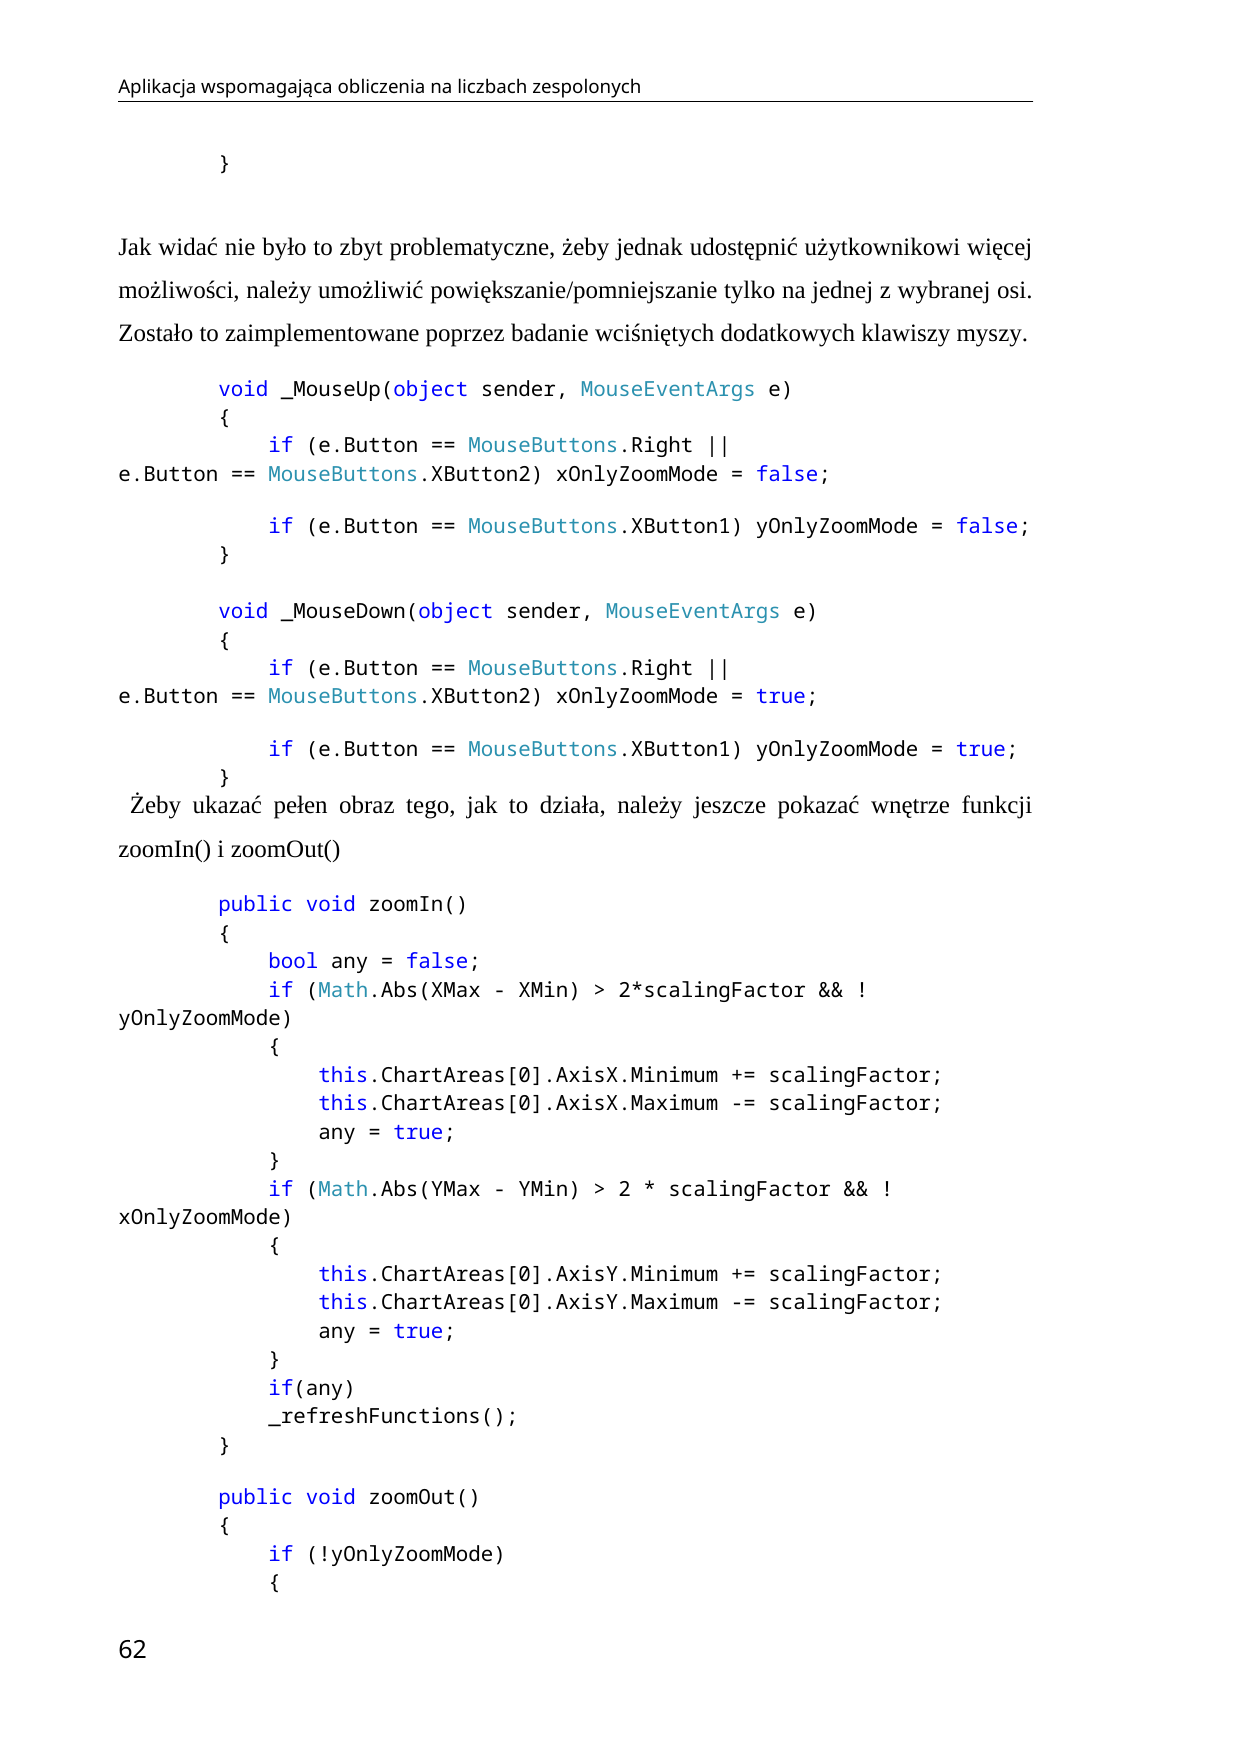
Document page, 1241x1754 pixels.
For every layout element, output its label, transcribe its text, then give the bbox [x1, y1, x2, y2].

text if(any) [118, 1373, 1033, 1401]
text any = true; [118, 1117, 1033, 1145]
text } [118, 1145, 1033, 1174]
text public void zoomIn() [118, 889, 1033, 918]
text this.ChartAreas[0].AxisX.Maximum -= scalingFactor; [118, 1088, 1033, 1117]
text e.Button == MouseButtons.XButton2) xOnlyZoomMode = true; [118, 682, 1033, 710]
text void _MouseDown(object sender, MouseEventArgs e) [118, 596, 1033, 625]
text e.Button == MouseButtons.XButton2) xOnlyZoomMode = false; [118, 459, 1033, 487]
text any = true; [118, 1316, 1033, 1344]
text { [118, 918, 1033, 946]
text public void zoomOut() [118, 1482, 1033, 1510]
text } [118, 1430, 1033, 1458]
text { [118, 625, 1033, 653]
text if (Math.Abs(YMax - YMin) > 2 * scalingFactor && !xOnlyZoomMode) [118, 1174, 1033, 1231]
text { [118, 402, 1033, 431]
text } [118, 1344, 1033, 1373]
text bool any = false; [118, 946, 1033, 975]
text Żeby ukazać pełen obraz tego, jak to działa, należy jeszcze pokazać wnętrze funkcji zoomIn() i zoomOut() [118, 791, 1033, 862]
text if (e.Button == MouseButtons.Right || [118, 653, 1033, 682]
text void _MouseUp(object sender, MouseEventArgs e) [118, 374, 1033, 402]
text this.ChartAreas[0].AxisY.Minimum += scalingFactor; [118, 1259, 1033, 1287]
text { [118, 1567, 1033, 1596]
text Jak widać nie było to zbyt problematyczne, żeby jednak udostępnić użytkownikowi więcej możliwości, należy umożliwić powiększanie/pomniejszanie tylko na jednej z wybranej osi. Zostało to zaimplementowane poprzez badanie wciśniętych dodatkowych klawiszy myszy. [118, 232, 1033, 347]
text } [118, 762, 1033, 791]
text { [118, 1231, 1033, 1259]
text if (e.Button == MouseButtons.Right || [118, 431, 1033, 459]
text if (e.Button == MouseButtons.XButton1) yOnlyZoomMode = false; [118, 511, 1033, 539]
text if (!yOnlyZoomMode) [118, 1539, 1033, 1567]
text this.ChartAreas[0].AxisX.Minimum += scalingFactor; [118, 1060, 1033, 1088]
text if (Math.Abs(XMax - XMin) > 2*scalingFactor && !yOnlyZoomMode) [118, 975, 1033, 1032]
text if (e.Button == MouseButtons.XButton1) yOnlyZoomMode = true; [118, 734, 1033, 762]
text this.ChartAreas[0].AxisY.Maximum -= scalingFactor; [118, 1287, 1033, 1316]
text _refreshFunctions(); [118, 1401, 1033, 1430]
text } [118, 539, 1033, 568]
text } [118, 148, 1033, 176]
text { [118, 1510, 1033, 1539]
text { [118, 1032, 1033, 1060]
